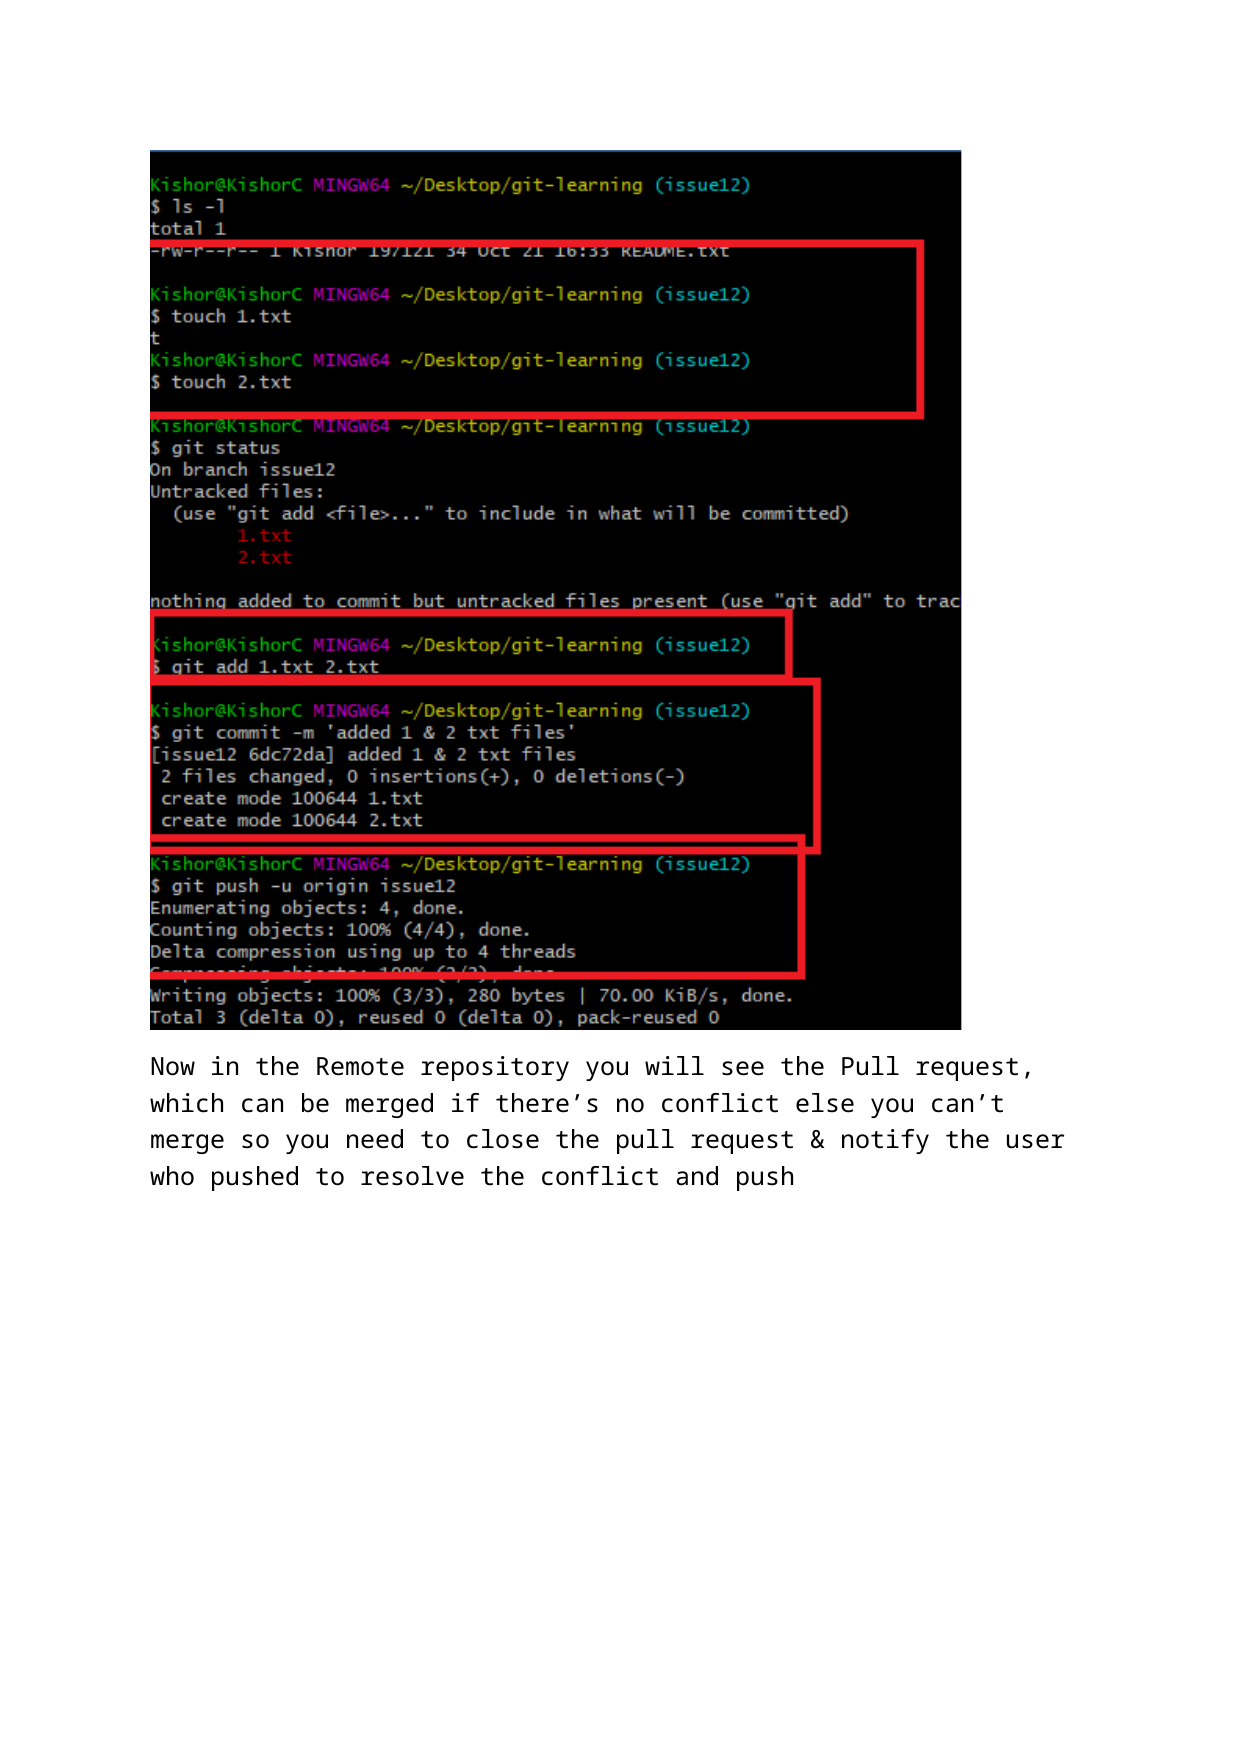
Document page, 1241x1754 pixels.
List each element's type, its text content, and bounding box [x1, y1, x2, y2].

picture [150, 150, 962, 1030]
text Now in the Remote repository you will see the Pull request, which can be merged if there’s no conflict else you can’t merge so you need to close the pull request & notify the user who pushed to resolve the conflict and push [150, 1048, 1090, 1193]
